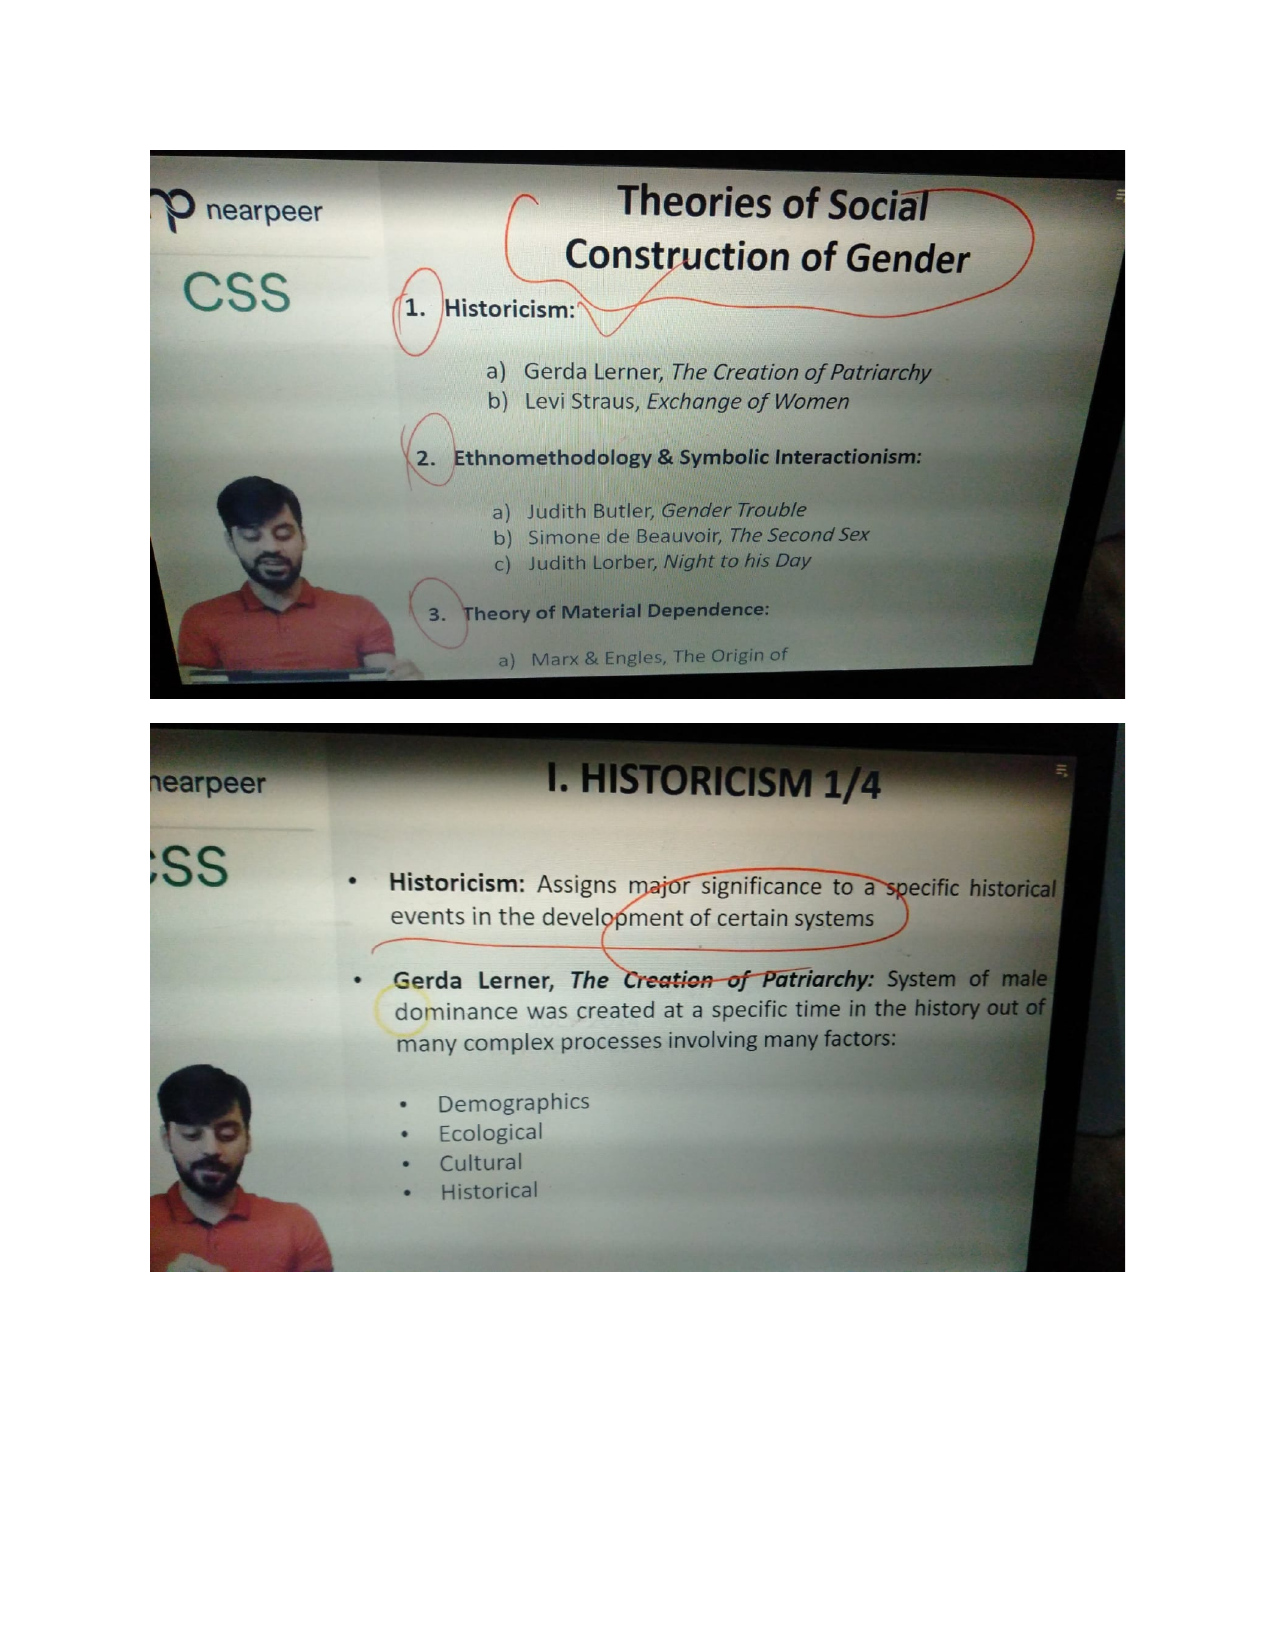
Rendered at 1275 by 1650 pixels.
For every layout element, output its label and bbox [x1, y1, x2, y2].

picture [150, 150, 1125, 699]
picture [150, 723, 1125, 1272]
